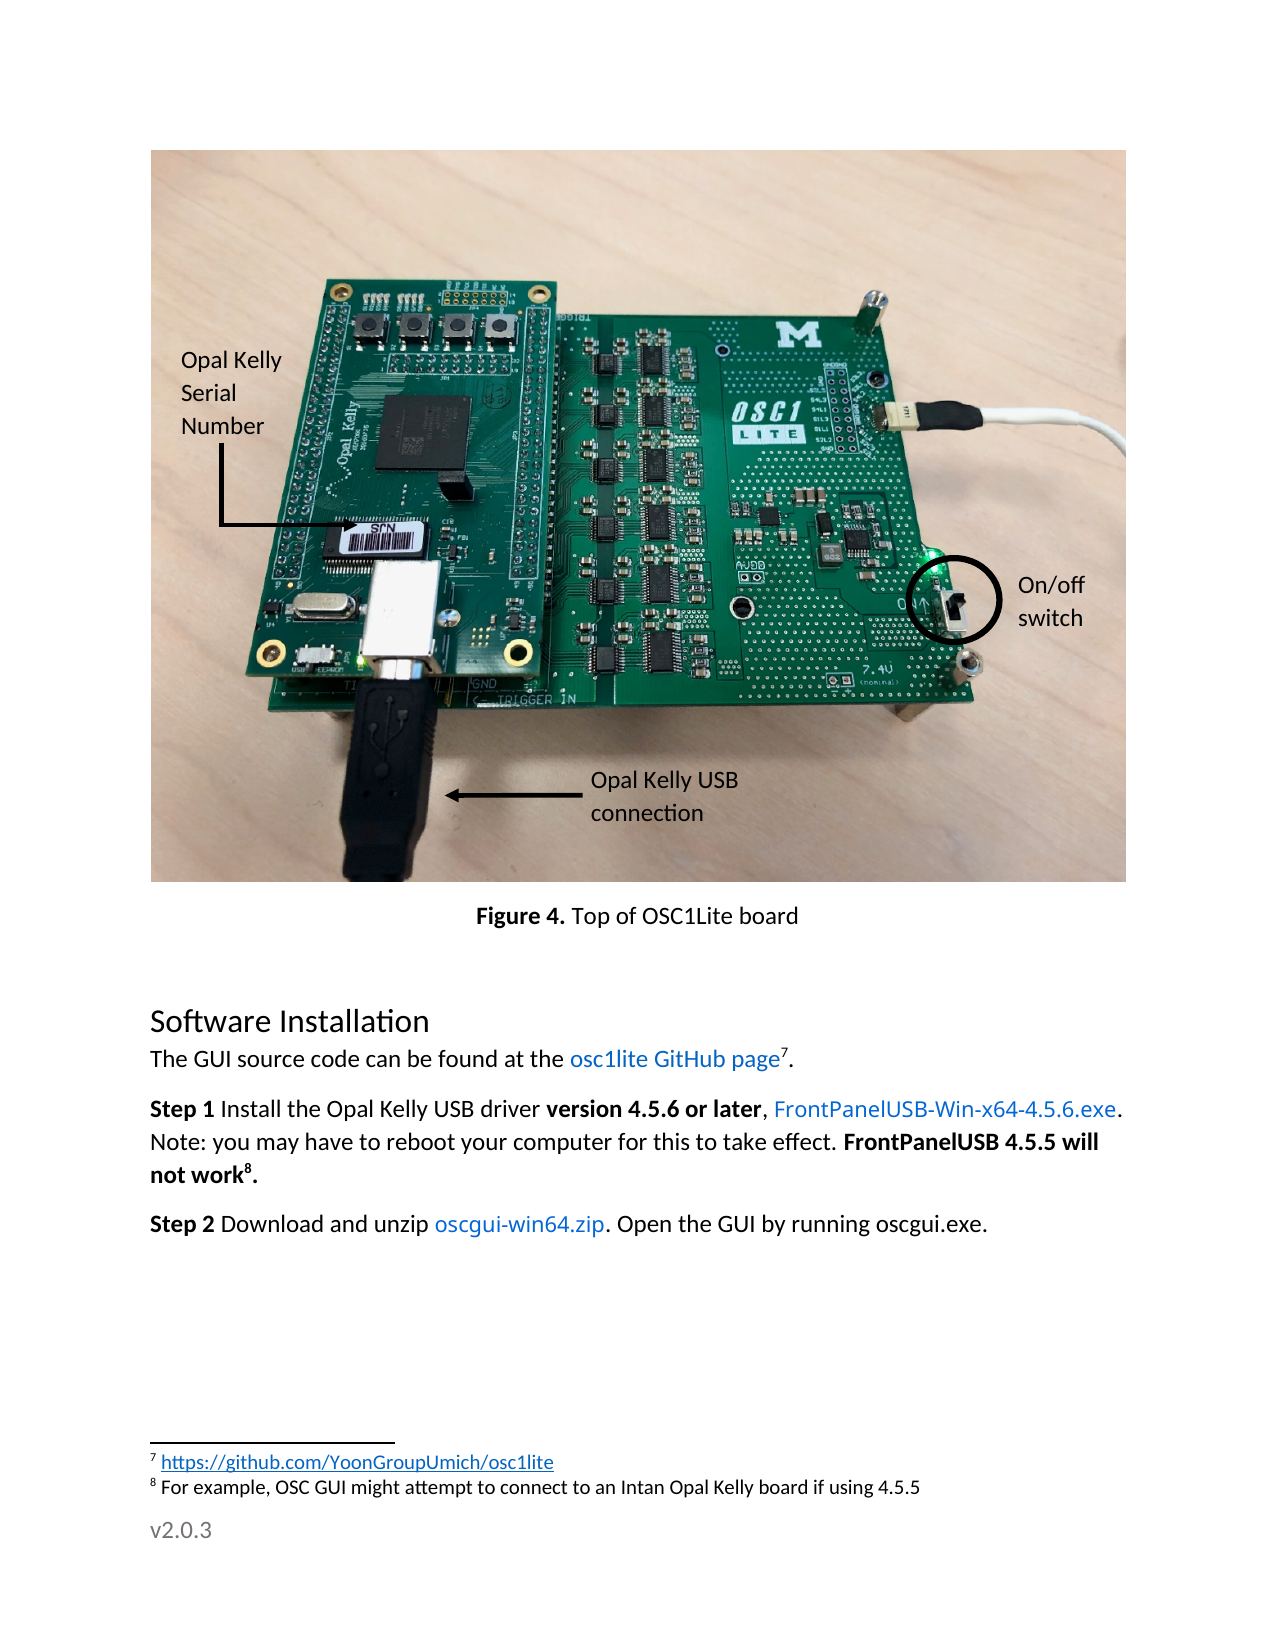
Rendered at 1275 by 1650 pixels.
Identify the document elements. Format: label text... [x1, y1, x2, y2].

text The GUI source code can be found at the osc1lite GitHub page. [150, 1043, 1125, 1074]
text Figure 4. Top of OSC1Lite board [150, 900, 1125, 931]
subtitle Software Installation [150, 999, 1125, 1040]
text Step 1 Install the Opal Kelly USB driver version 4.5.6 or later, FrontPanelUSB-Win-x64-4.5.6.exe. Note: you may have to reboot your computer for this to take effect. FrontPanelUSB 4.5.5 will not work. [150, 1093, 1125, 1189]
text Step 2 Download and unzip oscgui-win64.zip. Open the GUI by running oscgui.exe. [150, 1209, 1125, 1239]
picture [152, 150, 1125, 882]
